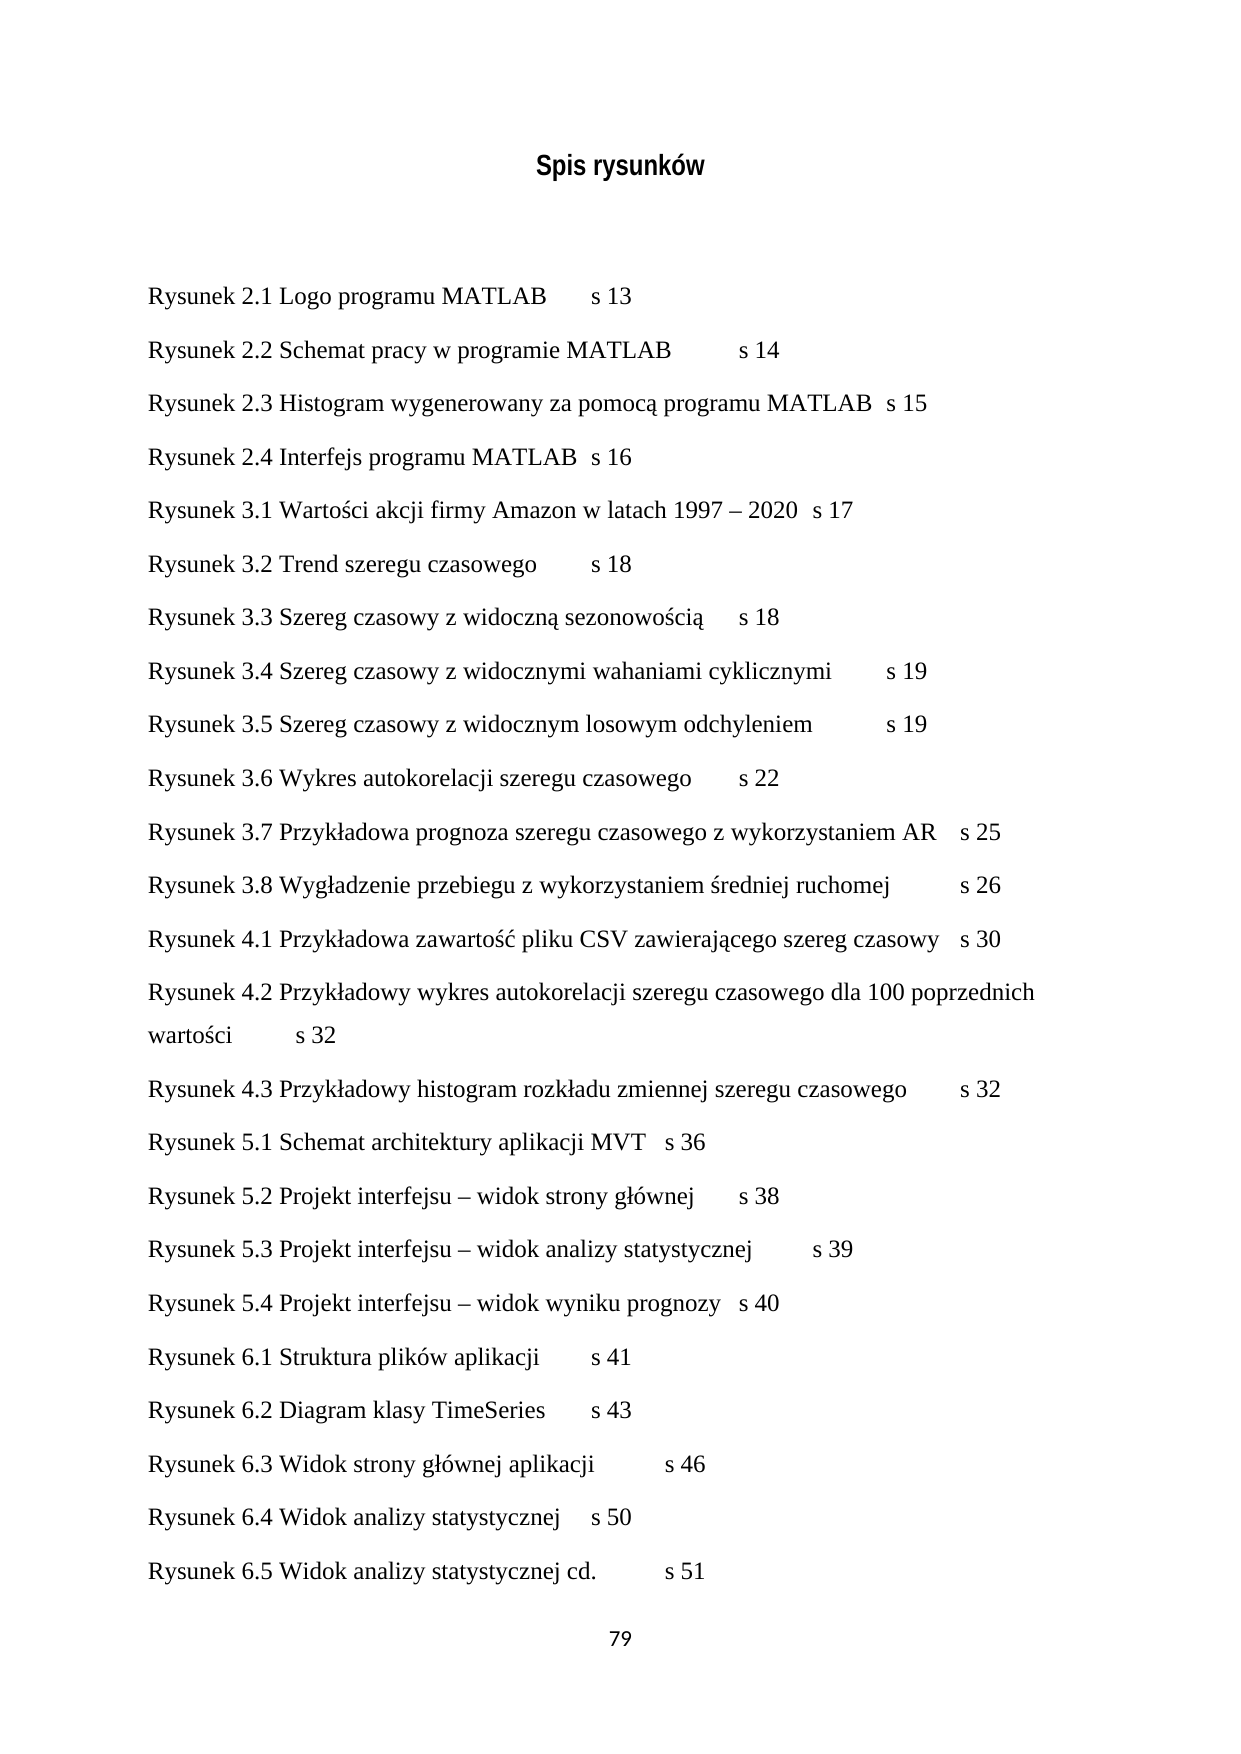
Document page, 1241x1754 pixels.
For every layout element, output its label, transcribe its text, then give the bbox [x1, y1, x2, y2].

text Rysunek 2.1 Logo programu MATLAB s 13 [148, 281, 1093, 310]
text Rysunek 6.5 Widok analizy statystycznej cd. s 51 [148, 1556, 1093, 1584]
text Rysunek 3.2 Trend szeregu czasowego s 18 [148, 549, 1093, 578]
text Rysunek 4.3 Przykładowy histogram rozkładu zmiennej szeregu czasowego s 32 [148, 1074, 1093, 1103]
text Rysunek 3.4 Szereg czasowy z widocznymi wahaniami cyklicznymi s 19 [148, 656, 1093, 685]
text Rysunek 2.4 Interfejs programu MATLAB s 16 [148, 442, 1093, 471]
text Rysunek 5.3 Projekt interfejsu – widok analizy statystycznej s 39 [148, 1234, 1093, 1263]
text Rysunek 4.1 Przykładowa zawartość pliku CSV zawierającego szereg czasowy s 30 [148, 924, 1093, 952]
text Rysunek 5.2 Projekt interfejsu – widok strony głównej s 38 [148, 1181, 1093, 1210]
text Rysunek 3.1 Wartości akcji firmy Amazon w latach 1997 – 2020 s 17 [148, 495, 1093, 524]
text Rysunek 3.3 Szereg czasowy z widoczną sezonowością s 18 [148, 602, 1093, 631]
text Rysunek 4.2 Przykładowy wykres autokorelacji szeregu czasowego dla 100 poprzednich wartości s 32 [148, 977, 1093, 1049]
text Rysunek 3.6 Wykres autokorelacji szeregu czasowego s 22 [148, 763, 1093, 792]
text Rysunek 2.3 Histogram wygenerowany za pomocą programu MATLAB s 15 [148, 388, 1093, 417]
text Rysunek 3.5 Szereg czasowy z widocznym losowym odchyleniem s 19 [148, 709, 1093, 738]
text Rysunek 2.2 Schemat pracy w programie MATLAB s 14 [148, 335, 1093, 363]
text Rysunek 3.7 Przykładowa prognoza szeregu czasowego z wykorzystaniem AR s 25 [148, 817, 1093, 845]
text Rysunek 5.4 Projekt interfejsu – widok wyniku prognozy s 40 [148, 1288, 1093, 1317]
text Rysunek 3.8 Wygładzenie przebiegu z wykorzystaniem średniej ruchomej s 26 [148, 870, 1093, 899]
text Rysunek 5.1 Schemat architektury aplikacji MVT s 36 [148, 1127, 1093, 1156]
text Rysunek 6.3 Widok strony głównej aplikacji s 46 [148, 1449, 1093, 1477]
text Rysunek 6.4 Widok analizy statystycznej s 50 [148, 1502, 1093, 1531]
text Rysunek 6.2 Diagram klasy TimeSeries s 43 [148, 1395, 1093, 1424]
text Spis rysunków [148, 148, 1093, 181]
text Rysunek 6.1 Struktura plików aplikacji s 41 [148, 1342, 1093, 1370]
